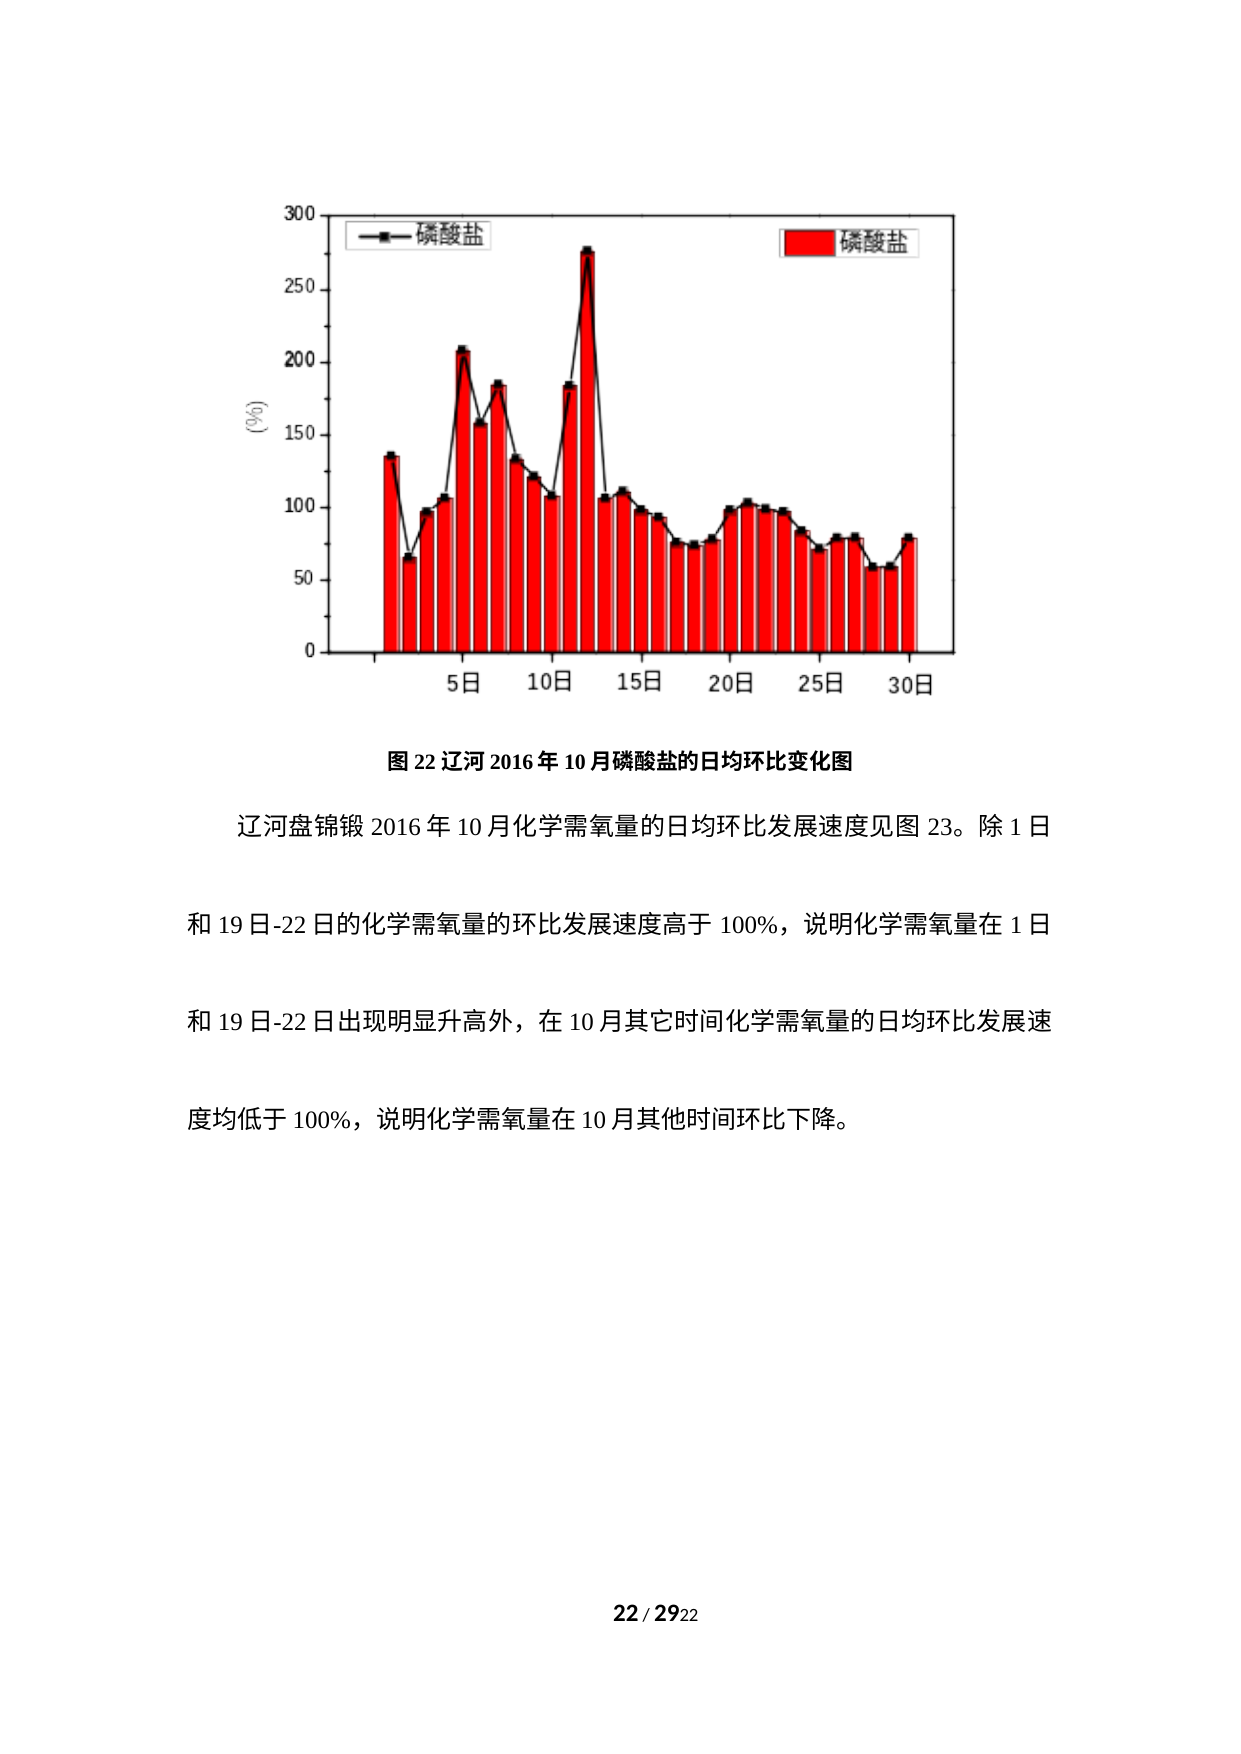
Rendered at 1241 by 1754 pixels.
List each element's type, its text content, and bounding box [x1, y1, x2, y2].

text 辽河盘锦锻2016年10月化学需氧量的日均环比发展速度见图23。除1日和19日-22日的化学需氧量的环比发展速度高于100%，说明化学需氧量在1日和19日-22日出现明显升高外，在10月其它时间化学需氧量的日均环比发展速度均低于100%，说明化学需氧量在10月其他时间环比下降。 [187, 792, 1053, 1150]
text 图22 辽河2016年10月磷酸盐的日均环比变化图 [187, 743, 1053, 776]
